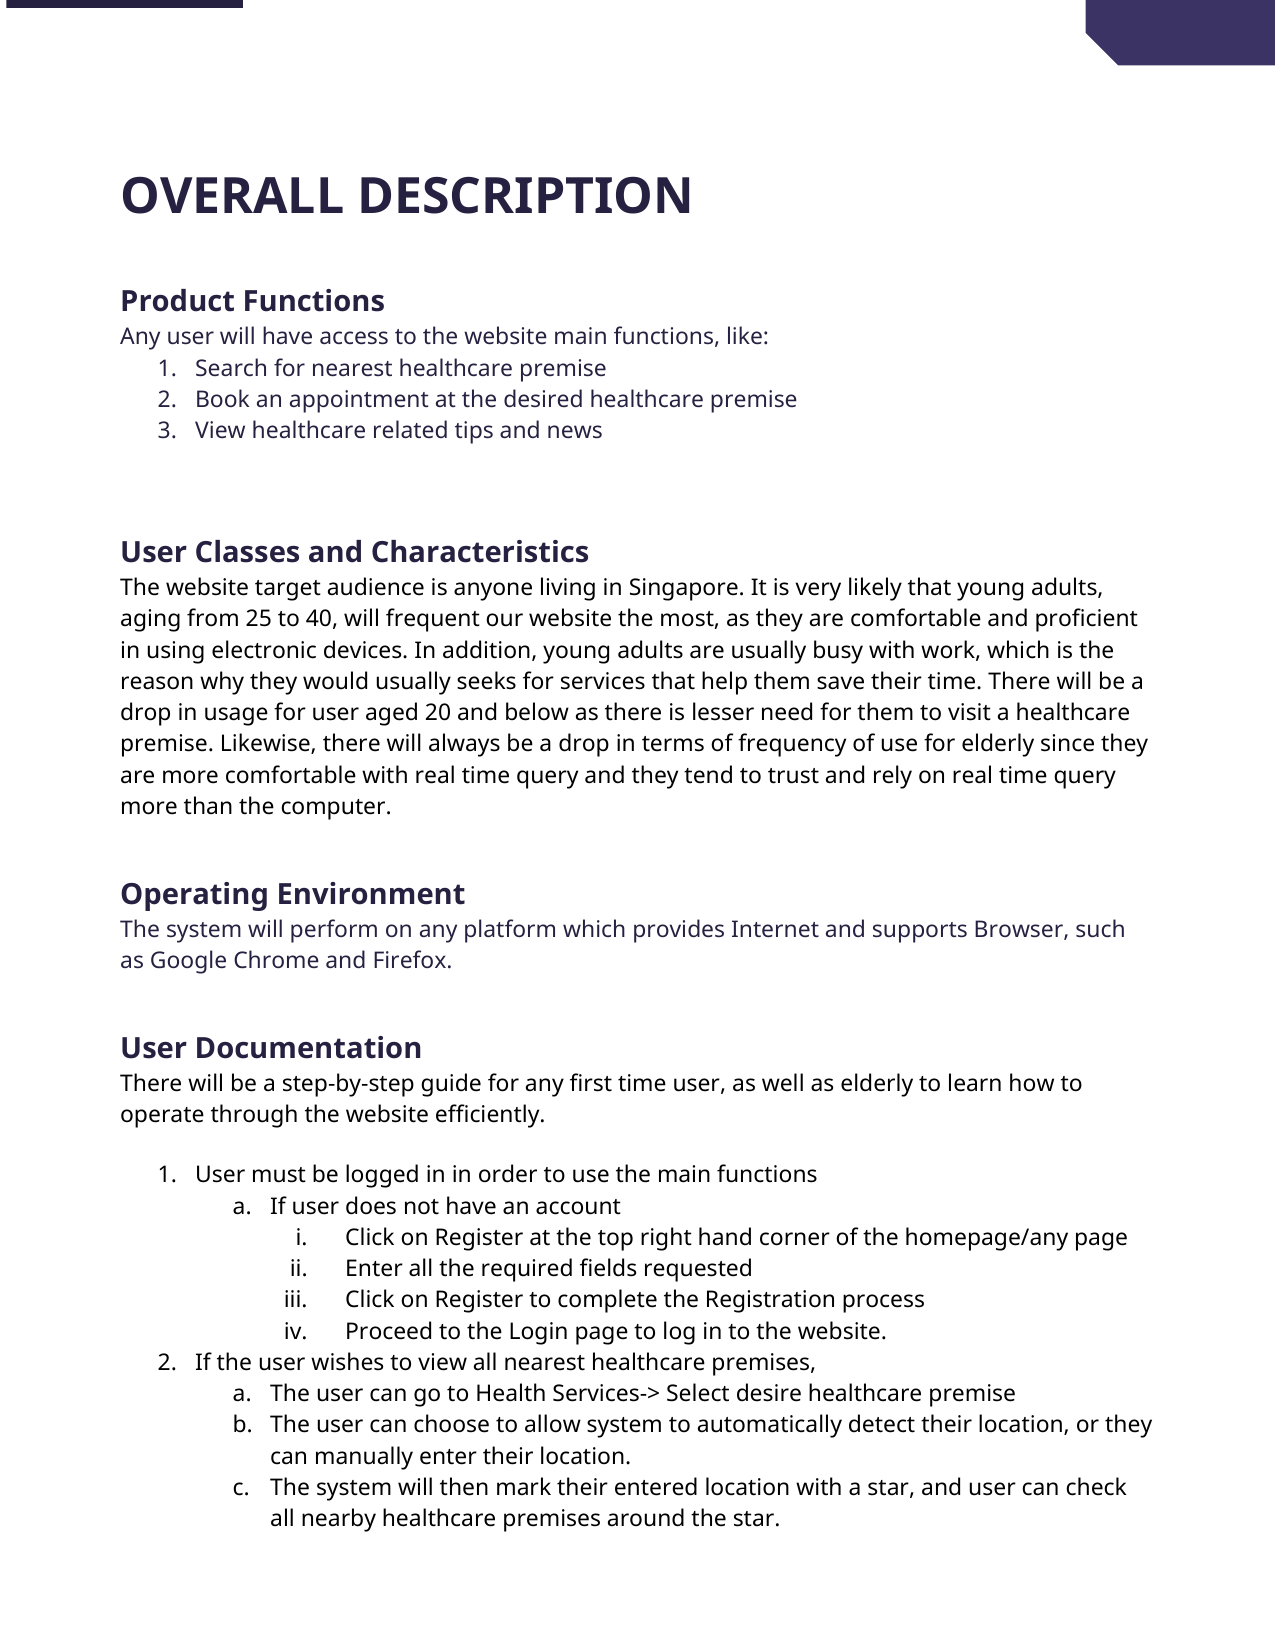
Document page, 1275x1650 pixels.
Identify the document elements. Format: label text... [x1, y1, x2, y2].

list The system will then mark their entered location with a star, and user can check all nearby healthcare premises around the star. [232, 1471, 1155, 1533]
list If the user wishes to view all nearest healthcare premises, [157, 1346, 1155, 1377]
list Click on Register at the top right hand corner of the homepage/any page [307, 1221, 1155, 1252]
text Any user will have access to the website main functions, like: [120, 320, 1155, 352]
list Book an appointment at the desired healthcare premise [157, 383, 1155, 414]
list Search for nearest healthcare premise [157, 352, 1155, 383]
subtitle User Documentation [120, 1027, 1155, 1067]
list The user can choose to allow system to automatically detect their location, or they can manually enter their location. [232, 1408, 1155, 1471]
list View healthcare related tips and news [157, 414, 1155, 445]
subtitle Operating Environment [120, 873, 1155, 913]
text The website target audience is anyone living in Singapore. It is very likely that young adults, aging from 25 to 40, will frequent our website the most, as they are comfortable and proficient in using electronic devices. In addition, young adults are usually busy with work, which is the reason why they would usually seeks for services that help them save their time. There will be a drop in usage for user aged 20 and below as there is lesser need for them to visit a healthcare premise. Likewise, there will always be a drop in terms of frequency of use for elderly since they are more comfortable with real time query and they tend to trust and rely on real time query more than the computer. [120, 571, 1155, 821]
list Proceed to the Login page to log in to the website. [307, 1315, 1155, 1346]
subtitle User Classes and Characteristics [120, 531, 1155, 571]
list Enter all the required fields requested [307, 1252, 1155, 1283]
list The user can go to Health Services-> Select desire healthcare premise [232, 1377, 1155, 1408]
subtitle Overall Description [120, 160, 1155, 228]
subtitle Product Functions [120, 281, 1155, 320]
list User must be logged in in order to use the main functions [157, 1158, 1155, 1190]
list If user does not have an account [232, 1190, 1155, 1221]
text There will be a step-by-step guide for any first time user, as well as elderly to learn how to operate through the website efficiently. [120, 1067, 1155, 1130]
list Click on Register to complete the Registration process [307, 1283, 1155, 1315]
text The system will perform on any platform which provides Internet and supports Browser, such as Google Chrome and Firefox. [120, 913, 1155, 975]
